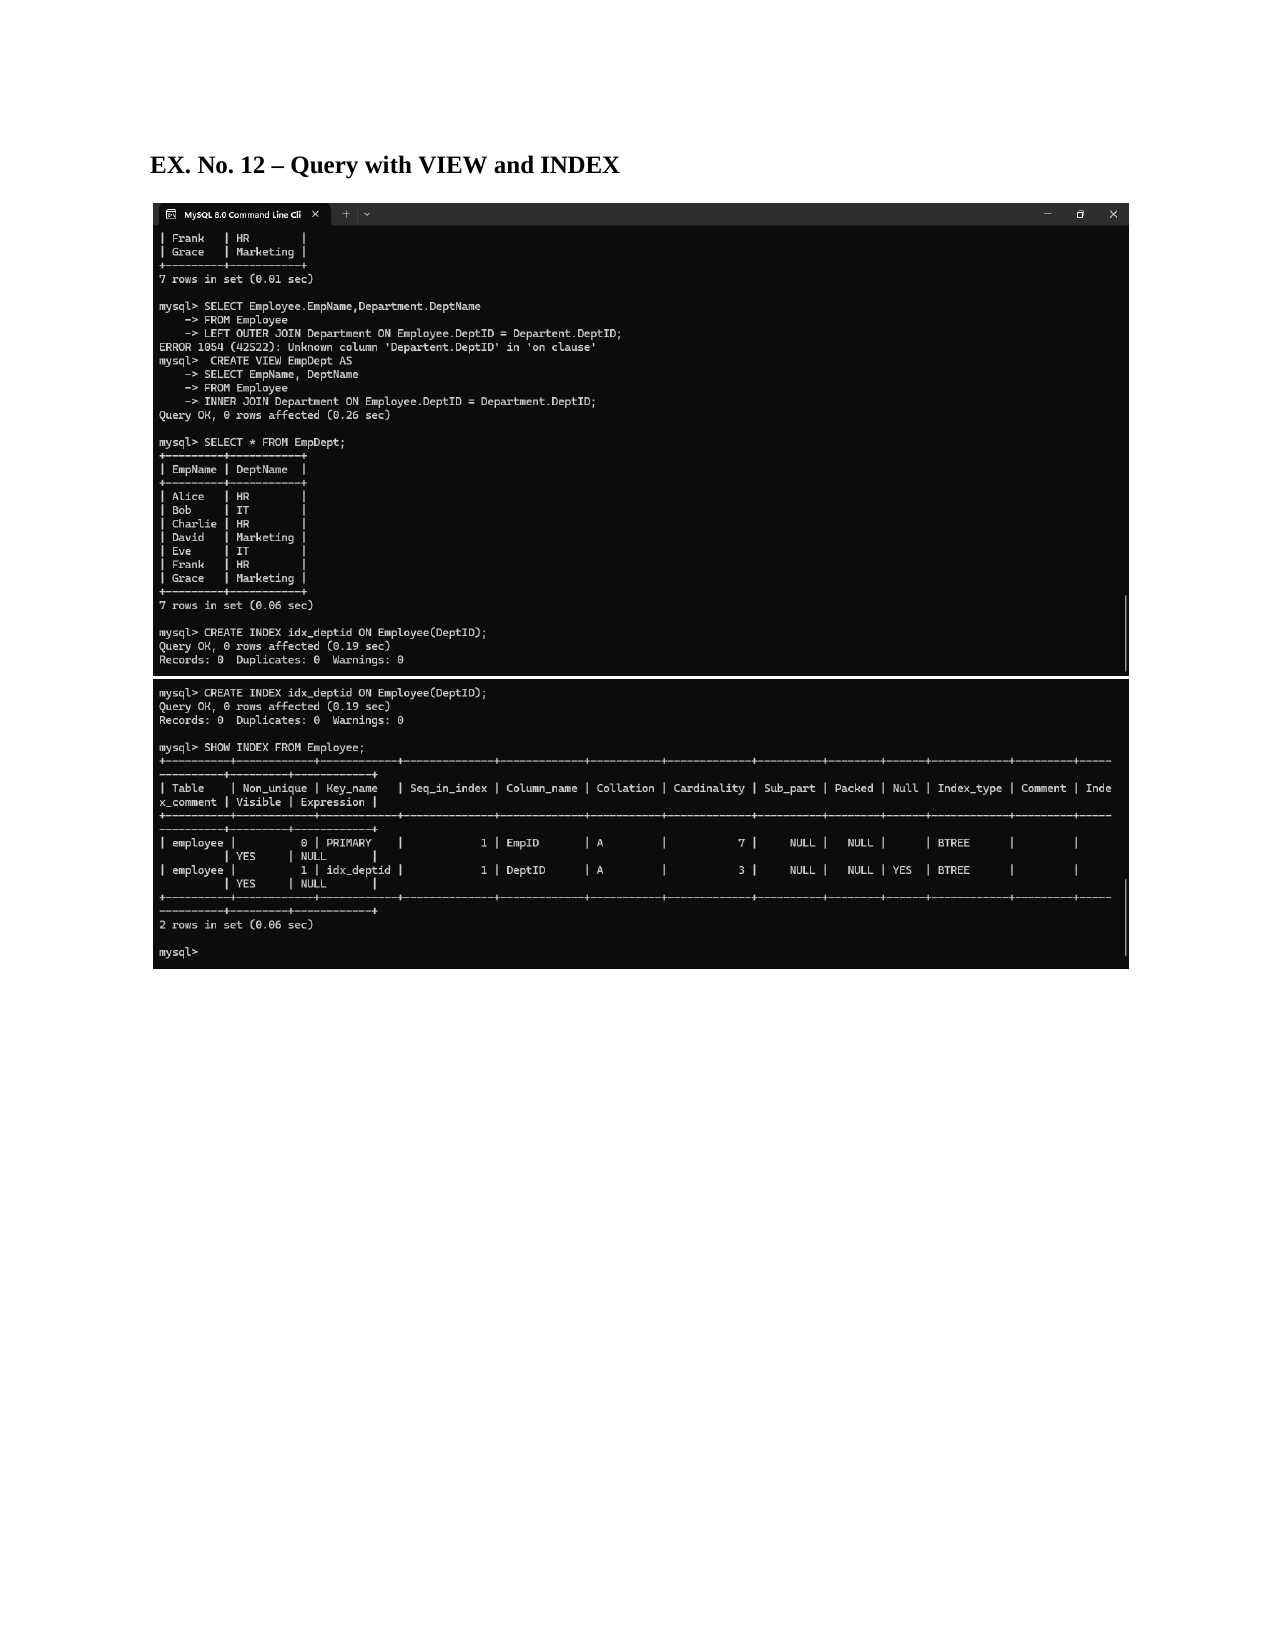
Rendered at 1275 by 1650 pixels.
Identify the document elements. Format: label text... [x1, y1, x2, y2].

text EX. No. 12 – Query with VIEW and INDEX [150, 150, 1275, 179]
picture [153, 679, 1129, 969]
picture [153, 203, 1129, 676]
